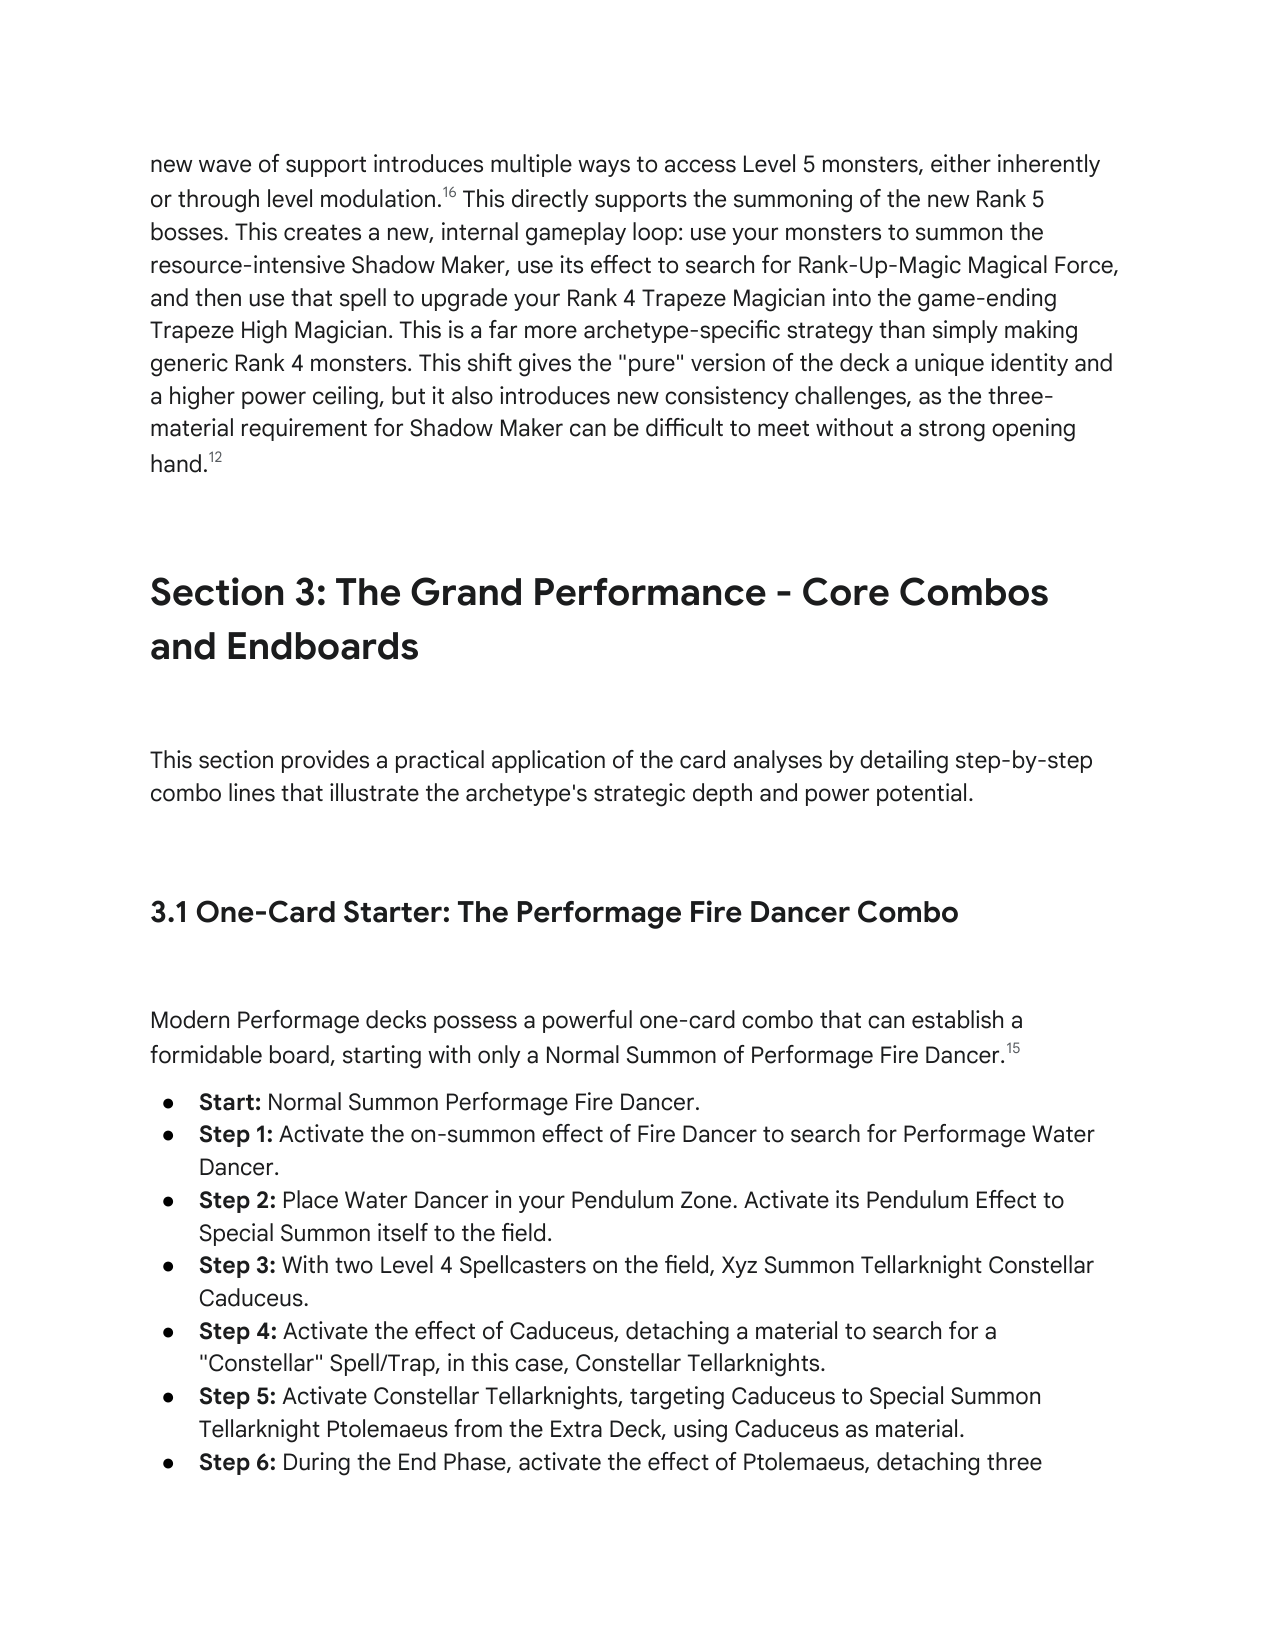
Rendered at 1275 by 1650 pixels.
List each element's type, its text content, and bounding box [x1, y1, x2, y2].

list Start: Normal Summon Performage Fire Dancer. [161, 1088, 1125, 1117]
list Step 1: Activate the on-summon effect of Fire Dancer to search for Performage Water Dancer. [161, 1121, 1125, 1182]
text This section provides a practical application of the card analyses by detailing step-by-step combo lines that illustrate the archetype's strategic depth and power potential. [150, 747, 1125, 808]
subtitle 3.1 One-Card Starter: The Performage Fire Dancer Combo [150, 895, 1125, 931]
subtitle Section 3: The Grand Performance - Core Combos and Endboards [150, 569, 1125, 670]
list Step 3: With two Level 4 Spellcasters on the field, Xyz Summon Tellarknight Constellar Caduceus. [161, 1251, 1125, 1313]
list Step 2: Place Water Dancer in your Pendulum Zone. Activate its Pendulum Effect to Special Summon itself to the field. [161, 1186, 1125, 1247]
list Step 5: Activate Constellar Tellarknights, targeting Caduceus to Special Summon Tellarknight Ptolemaeus from the Extra Deck, using Caduceus as material. [161, 1382, 1125, 1444]
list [161, 1448, 1125, 1476]
text Modern Performage decks possess a powerful one-card combo that can establish a formidable board, starting with only a Normal Summon of Performage Fire Dancer.15 [150, 1007, 1125, 1071]
list Step 4: Activate the effect of Caduceus, detaching a material to search for a "Constellar" Spell/Trap, in this case, Constellar Tellarknights. [161, 1317, 1125, 1378]
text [150, 150, 1125, 479]
